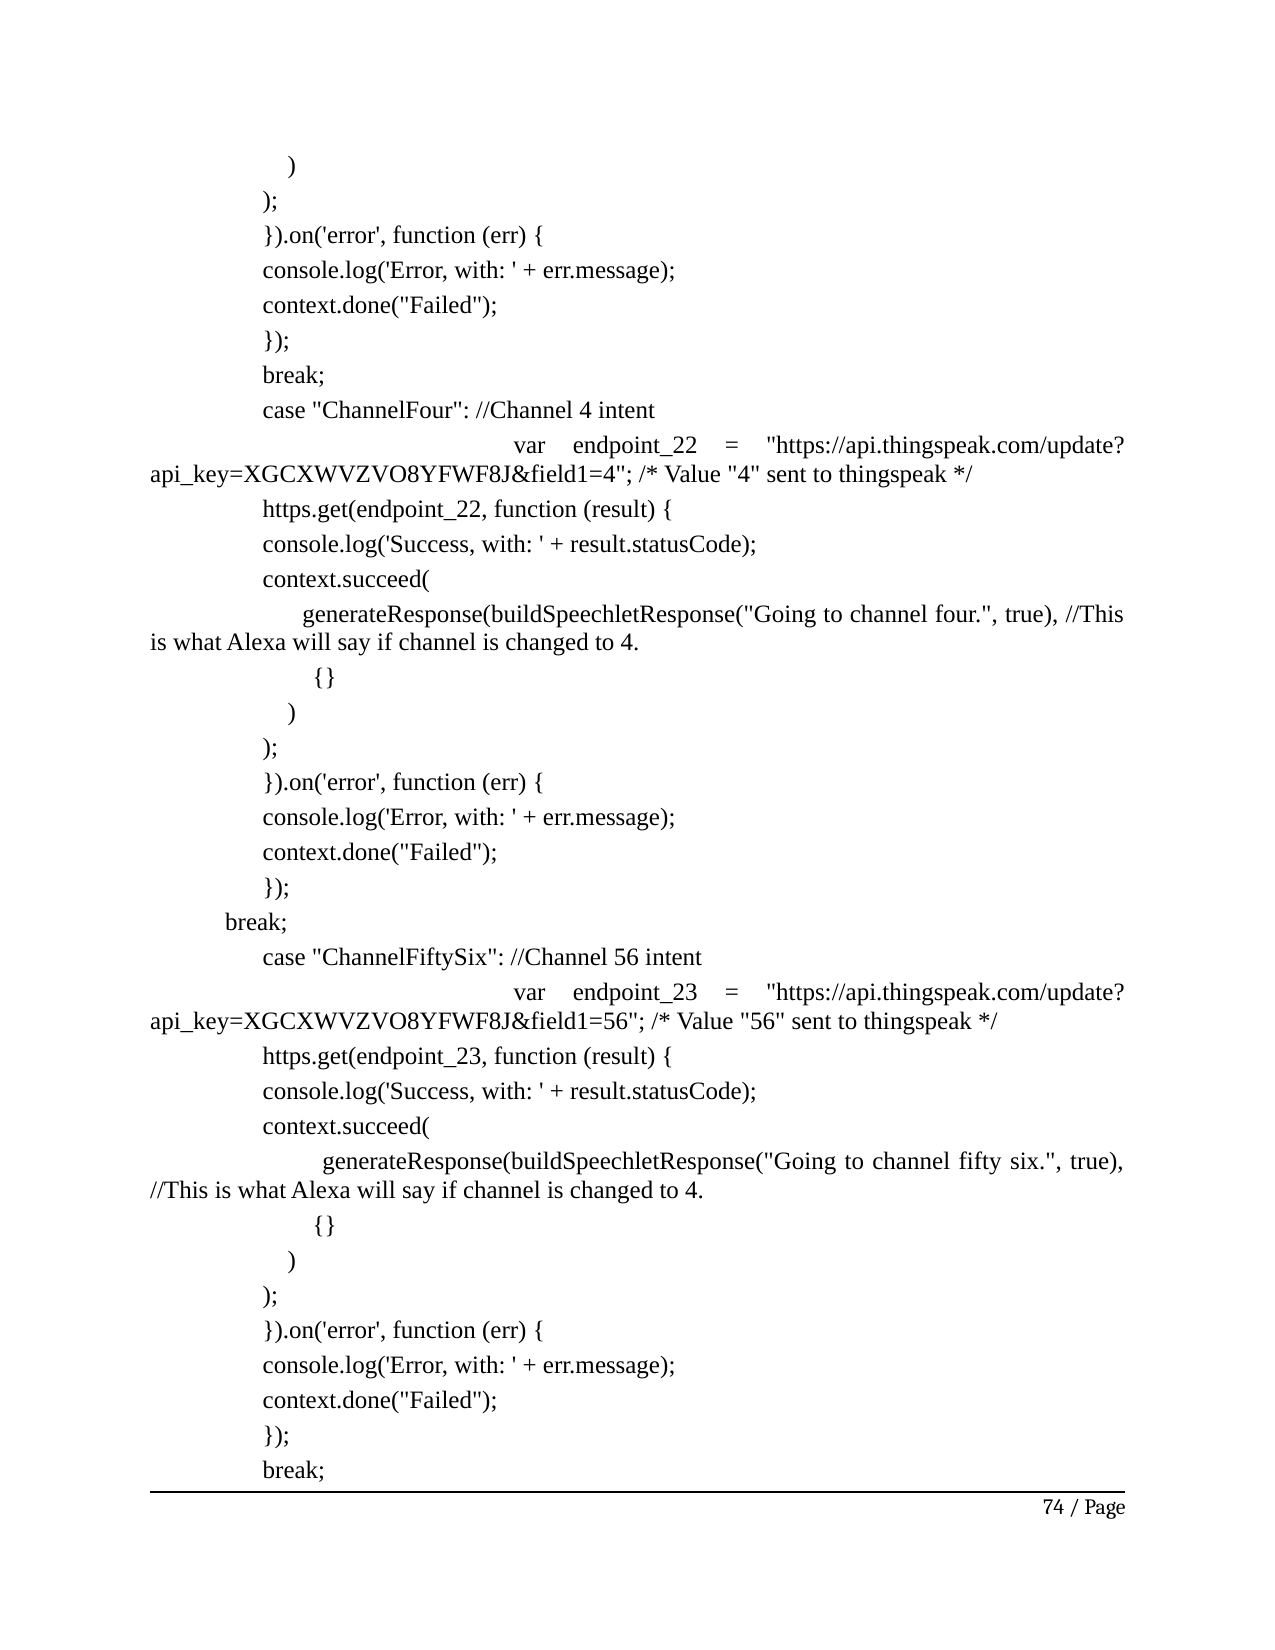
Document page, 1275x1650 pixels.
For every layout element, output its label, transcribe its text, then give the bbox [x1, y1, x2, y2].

text context.succeed( [150, 564, 1125, 592]
text case "ChannelFour": //Channel 4 intent [150, 395, 1125, 424]
text case "ChannelFiftySix": //Channel 56 intent [150, 942, 1125, 971]
text var endpoint_22 = "https://api.thingspeak.com/update?api_key=XGCXWVZVO8YFWF8J&field1=4"; /* Value "4" sent to thingspeak */ [150, 430, 1125, 487]
text generateResponse(buildSpeechletResponse("Going to channel fifty six.", true), //This is what Alexa will say if channel is changed to 4. [150, 1146, 1125, 1204]
text break; [150, 1455, 1125, 1484]
text ) [150, 150, 1125, 179]
text context.done("Failed"); [150, 1385, 1125, 1414]
text console.log('Success, with: ' + result.statusCode); [150, 529, 1125, 557]
text var endpoint_23 = "https://api.thingspeak.com/update?api_key=XGCXWVZVO8YFWF8J&field1=56"; /* Value "56" sent to thingspeak */ [150, 977, 1125, 1035]
text }); [150, 1420, 1125, 1449]
text console.log('Error, with: ' + err.message); [150, 802, 1125, 831]
text }).on('error', function (err) { [150, 767, 1125, 796]
text {} [150, 1210, 1125, 1239]
text https.get(endpoint_22, function (result) { [150, 494, 1125, 522]
text generateResponse(buildSpeechletResponse("Going to channel four.", true), //This is what Alexa will say if channel is changed to 4. [150, 599, 1125, 656]
text console.log('Success, with: ' + result.statusCode); [150, 1076, 1125, 1105]
text ); [150, 732, 1125, 761]
text https.get(endpoint_23, function (result) { [150, 1041, 1125, 1070]
text ) [150, 697, 1125, 726]
text context.succeed( [150, 1111, 1125, 1140]
text context.done("Failed"); [150, 290, 1125, 319]
text }); [150, 325, 1125, 354]
text {} [150, 662, 1125, 691]
text console.log('Error, with: ' + err.message); [150, 1350, 1125, 1379]
text break; [150, 360, 1125, 389]
text ); [150, 1280, 1125, 1309]
text ) [150, 1245, 1125, 1274]
text ); [150, 185, 1125, 214]
text }).on('error', function (err) { [150, 1315, 1125, 1344]
text context.done("Failed"); [150, 837, 1125, 866]
text }).on('error', function (err) { [150, 220, 1125, 249]
text }); [150, 872, 1125, 901]
text break; [150, 907, 1125, 936]
text console.log('Error, with: ' + err.message); [150, 255, 1125, 284]
